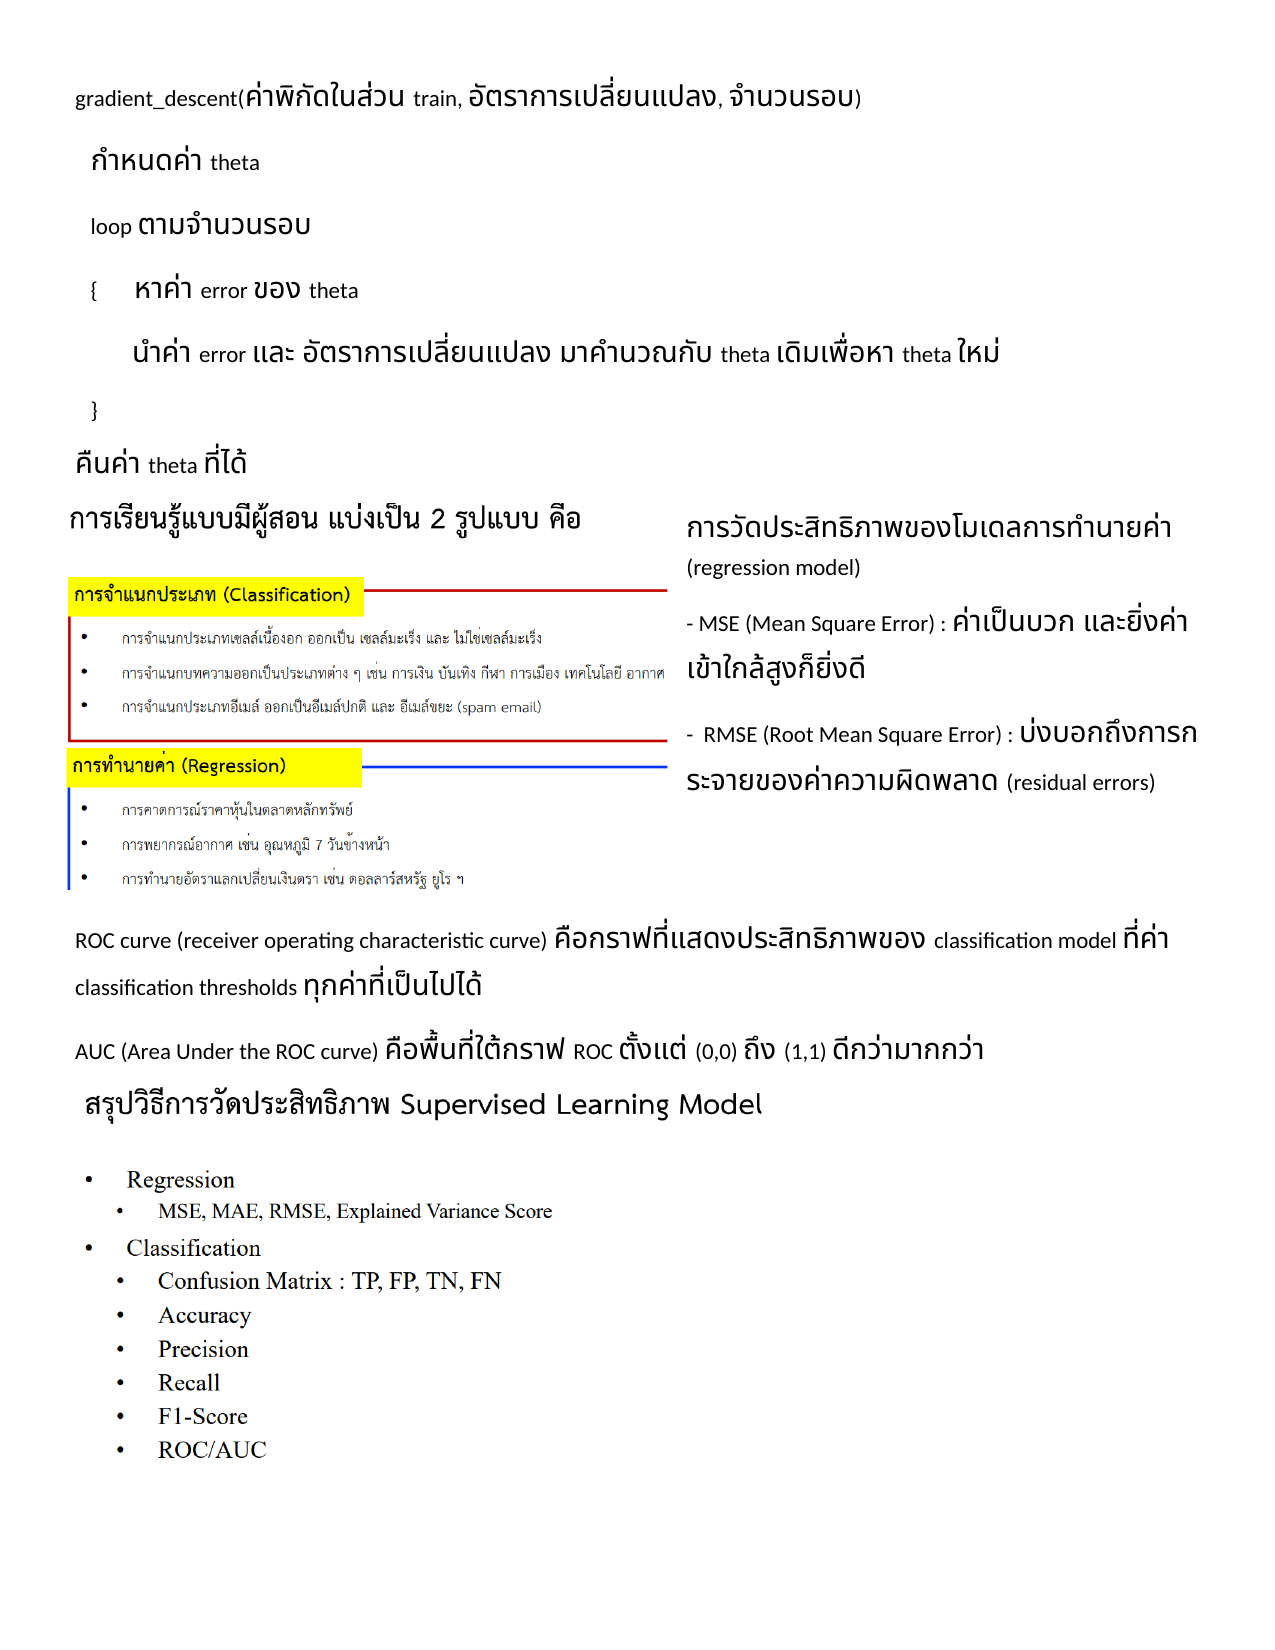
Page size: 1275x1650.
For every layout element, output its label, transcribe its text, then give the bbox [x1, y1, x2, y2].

text การวัดประสิทธิภาพของโมเดลการทำนายค่า (regression model) [668, 507, 1200, 581]
text AUC (Area Under the ROC curve) คือพื้นที่ใต้กราฟ ROC ตั้งแต่ (0,0) ถึง (1,1) ดีกว่ามากกว่า [75, 1029, 1200, 1073]
text gradient_descent(ค่าพิกัดในส่วน train, อัตราการเปลี่ยนแปลง, จำนวนรอบ) [75, 75, 1200, 119]
text } [75, 396, 1200, 424]
text - RMSE (Root Mean Square Error) : บ่งบอกถึงการกระจายของค่าความผิดพลาด (residual errors) [668, 712, 1200, 803]
text { หาค่า error ของ theta [75, 267, 1200, 312]
text คืนค่า theta ที่ได้ [75, 443, 1200, 487]
text ROC curve (receiver operating characteristic curve) คือกราฟที่แสดงประสิทธิภาพของ classification model ที่ค่า classification thresholds ทุกค่าที่เป็นไปได้ [75, 917, 1200, 1009]
text กำหนดค่า theta [75, 139, 1200, 183]
text นำค่า error และ อัตราการเปลี่ยนแปลง มาคำนวณกับ theta เดิมเพื่อหา theta ใหม่ [75, 332, 1200, 376]
text loop ตามจำนวนรอบ [75, 203, 1200, 247]
text - MSE (Mean Square Error) : ค่าเป็นบวก และยิ่งค่าเข้าใกล้สูงก็ยิ่งดี [668, 600, 1200, 692]
